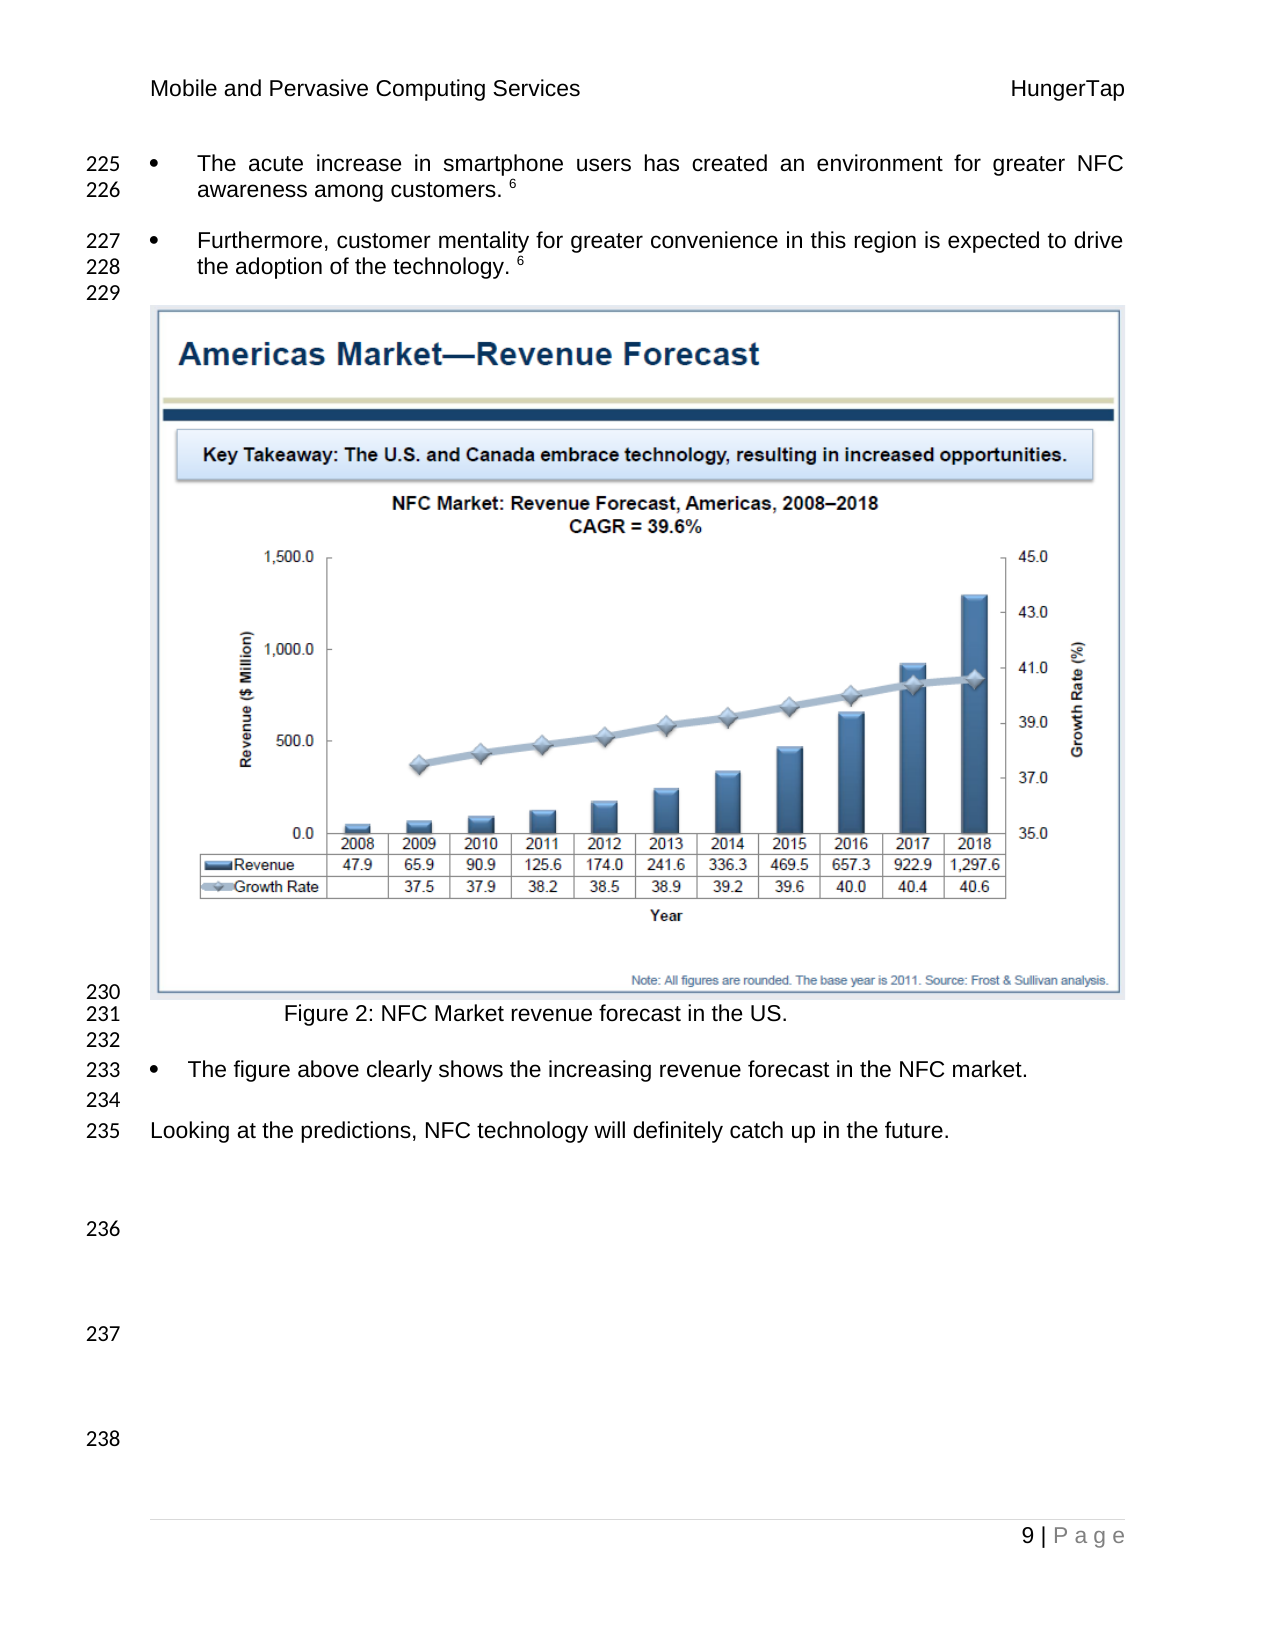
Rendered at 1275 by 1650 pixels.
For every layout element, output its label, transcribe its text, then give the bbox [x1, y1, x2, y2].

list The acute increase in smartphone users has created an environment for greater NFC awareness among customers. 6 [150, 150, 1125, 203]
list Furthermore, customer mentality for greater convenience in this region is expected to drive the adoption of the technology. 6 [150, 227, 1125, 279]
list The figure above clearly shows the increasing revenue forecast in the NFC market. [150, 1056, 1125, 1083]
text Figure 2: NFC Market revenue forecast in the US. [150, 1000, 1125, 1026]
list Looking at the predictions, NFC technology will definitely catch up in the future. [150, 1117, 1125, 1143]
